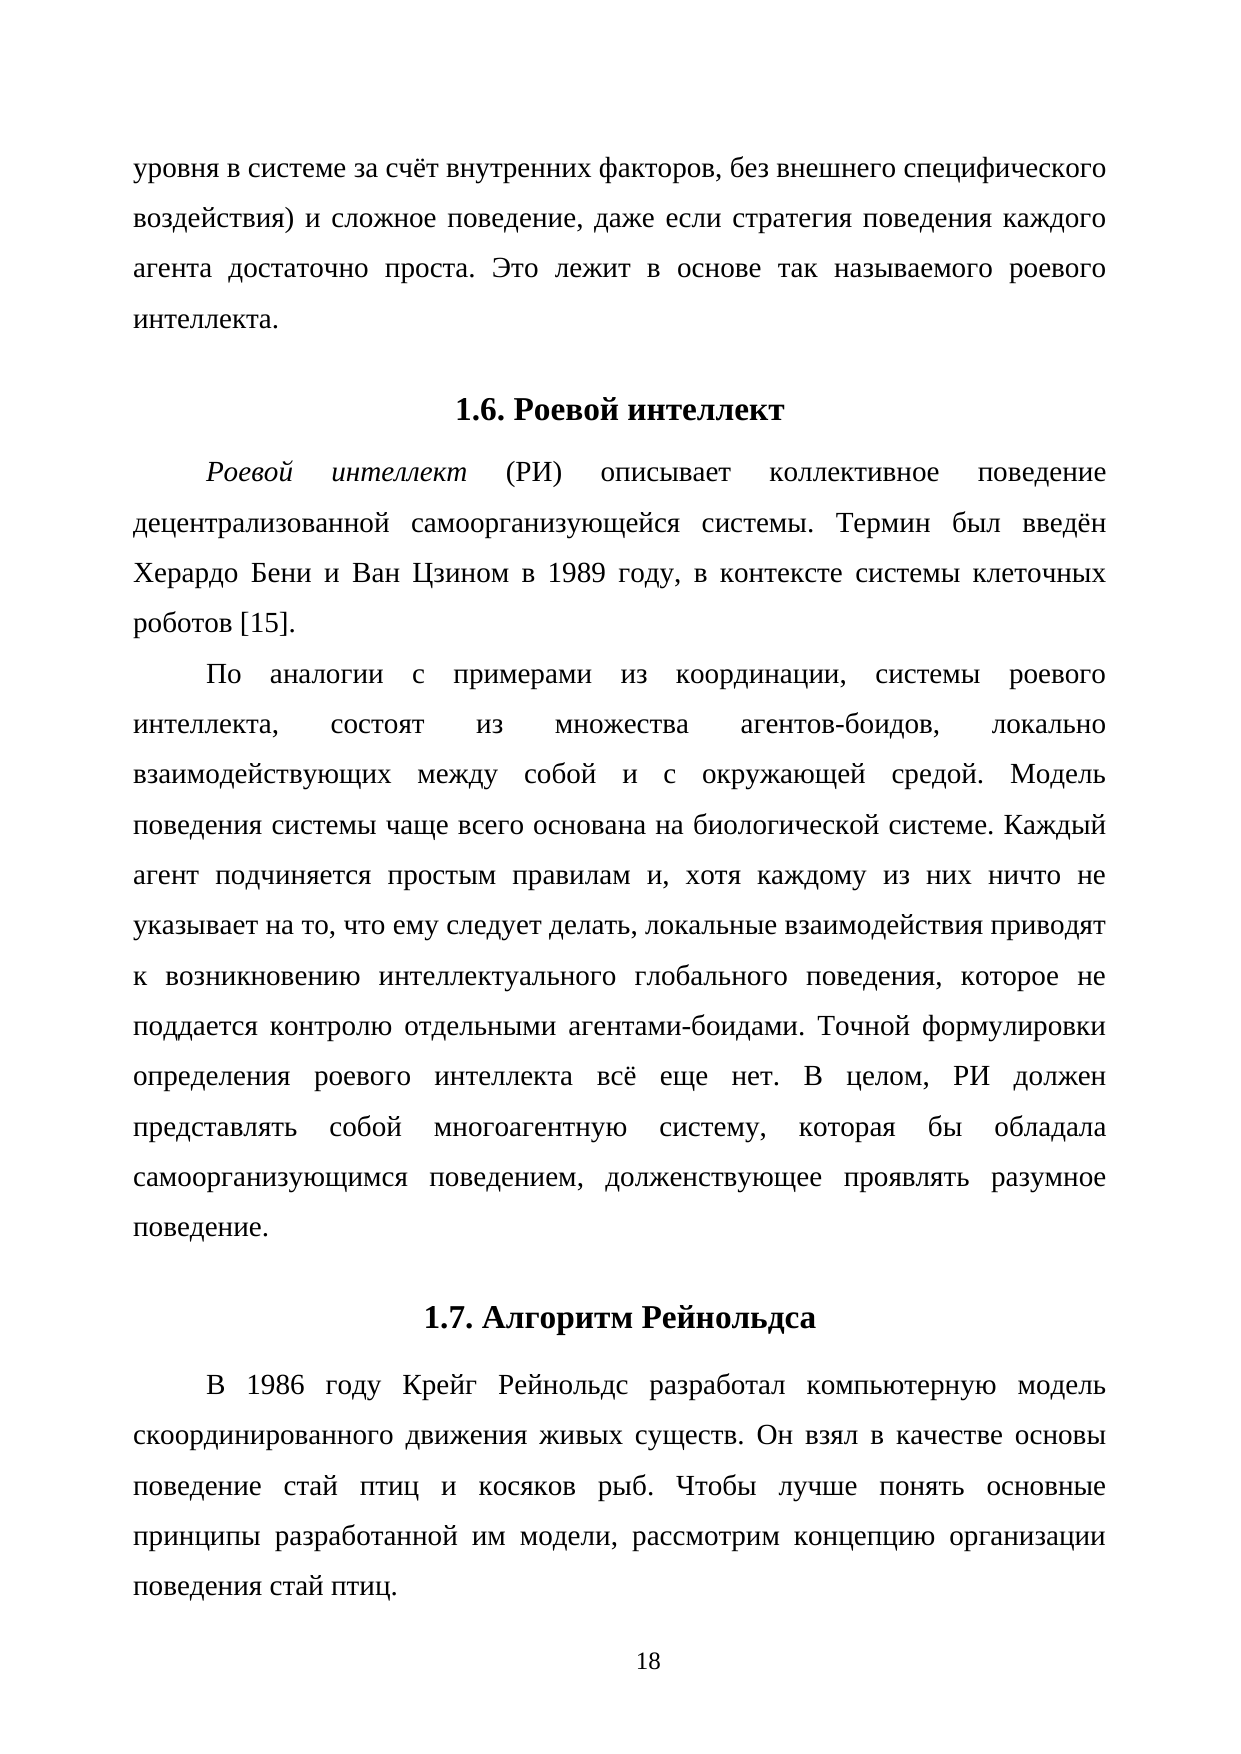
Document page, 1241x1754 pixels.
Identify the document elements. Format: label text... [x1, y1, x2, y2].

subtitle 1.6. Роевой интеллект [133, 389, 1107, 427]
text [133, 150, 1107, 334]
text По аналогии с примерами из координации, системы роевого интеллекта, состоят из множества агентов-боидов, локально взаимодействующих между собой и с окружающей средой. Модель поведения системы чаще всего основана на биологической системе. Каждый агент подчиняется простым правилам и, хотя каждому из них ничто не указывает на то, что ему следует делать, локальные взаимодействия приводят к возникновению интеллектуального глобального поведения, которое не поддается контролю отдельными агентами-боидами. Точной формулировки определения роевого интеллекта всё еще нет. В целом, РИ должен представлять собой многоагентную систему, которая бы обладала самоорганизующимся поведением, долженствующее проявлять разумное поведение. [133, 656, 1107, 1243]
text В 1986 году Крейг Рейнольдс разработал компьютерную модель скоординированного движения живых существ. Он взял в качестве основы поведение стай птиц и косяков рыб. Чтобы лучше понять основные принципы разработанной им модели, рассмотрим концепцию организации поведения стай птиц. [133, 1367, 1107, 1602]
text Роевой интеллект (РИ) описывает коллективное поведение децентрализованной самоорганизующейся системы. Термин был введён Херардо Бени и Ван Цзином в 1989 году, в контексте системы клеточных роботов [15]. [133, 454, 1107, 639]
subtitle 1.7. Алгоритм Рейнольдса [133, 1297, 1107, 1335]
